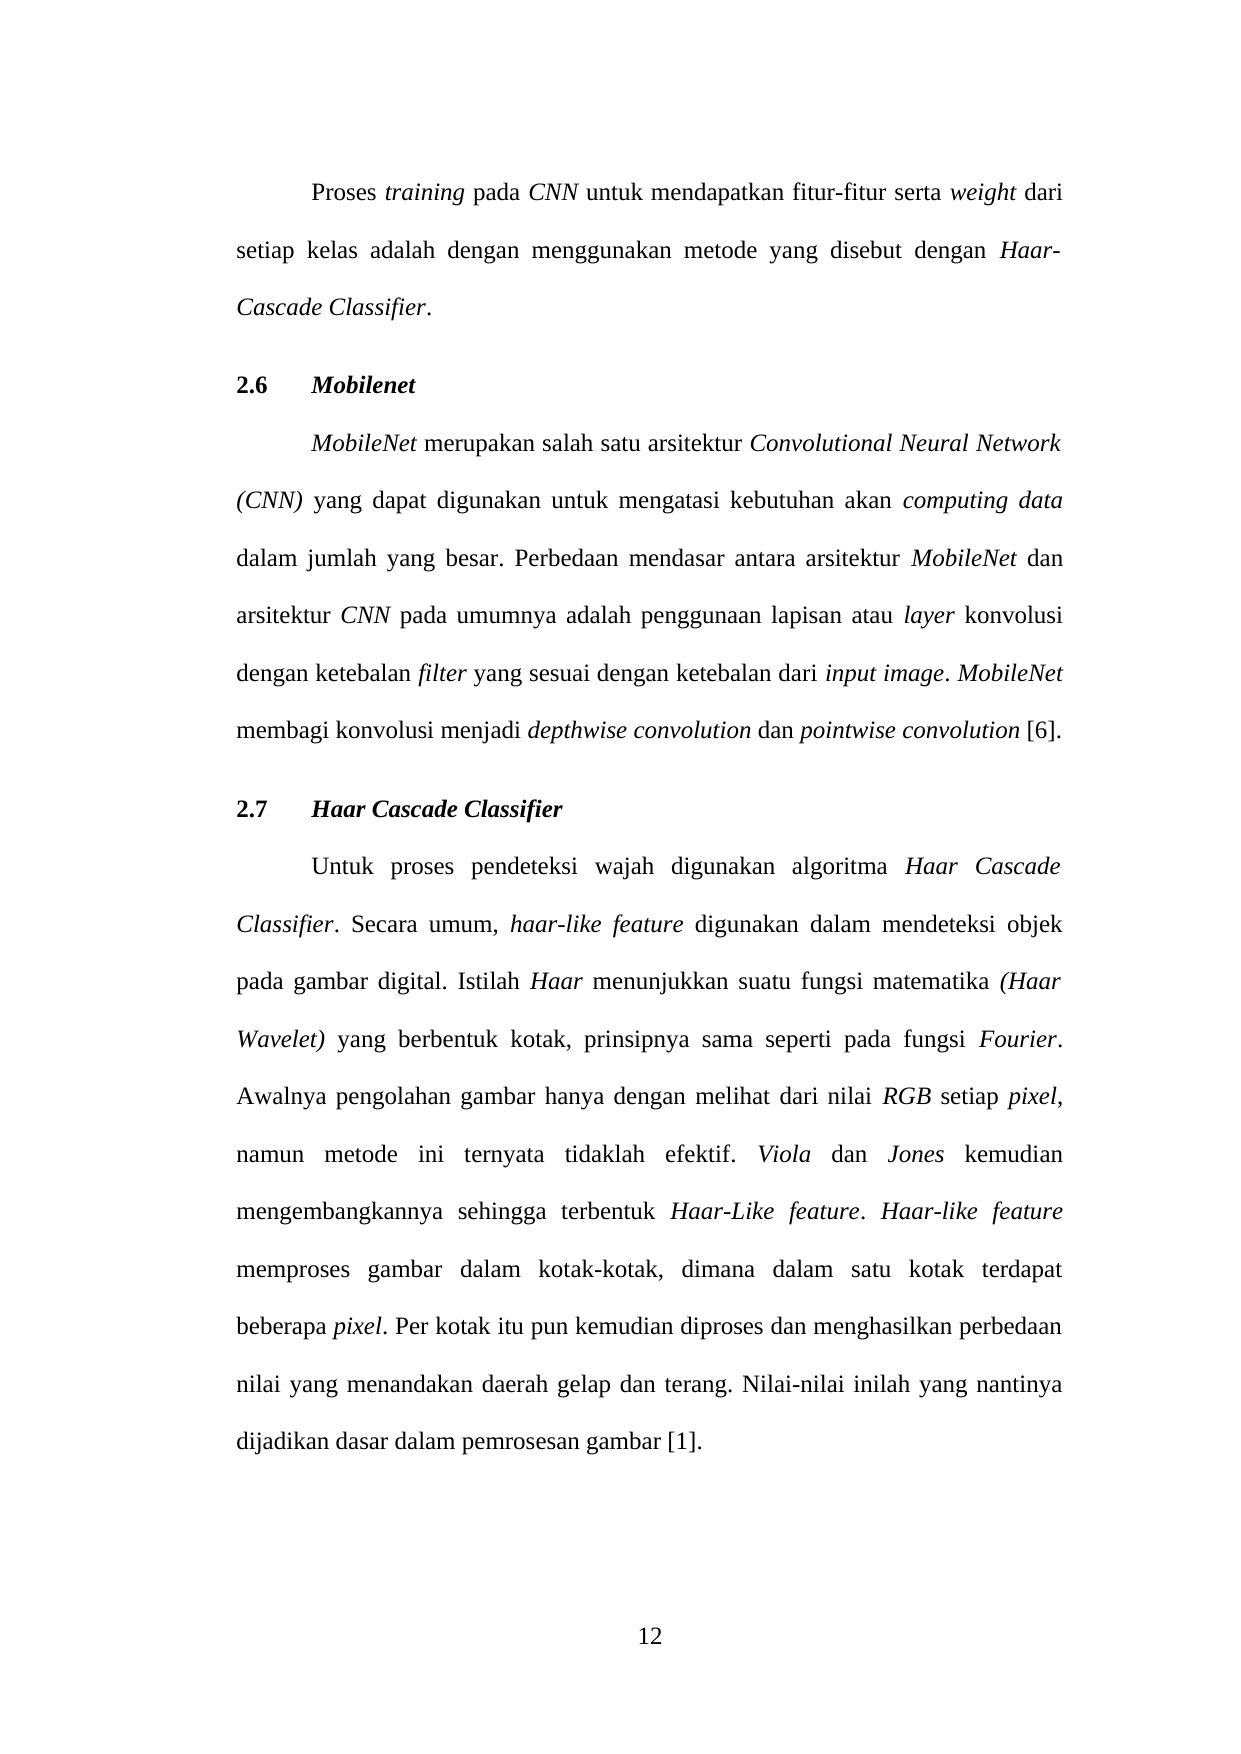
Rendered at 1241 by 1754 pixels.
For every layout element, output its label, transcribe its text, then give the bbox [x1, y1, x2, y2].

text MobileNet merupakan salah satu arsitektur Convolutional Neural Network (CNN) yang dapat digunakan untuk mengatasi kebutuhan akan computing data dalam jumlah yang besar. Perbedaan mendasar antara arsitektur MobileNet dan arsitektur CNN pada umumnya adalah penggunaan lapisan atau layer konvolusi dengan ketebalan filter yang sesuai dengan ketebalan dari input image. MobileNet membagi konvolusi menjadi depthwise convolution dan pointwise convolution [6]. [236, 428, 1063, 744]
text Proses training pada CNN untuk mendapatkan fitur-fitur serta weight dari setiap kelas adalah dengan menggunakan metode yang disebut dengan Haar-Cascade Classifier. [236, 177, 1063, 321]
subtitle Mobilenet [236, 371, 1063, 399]
subtitle Haar Cascade Classifier [236, 794, 1063, 823]
text Untuk proses pendeteksi wajah digunakan algoritma Haar Cascade Classifier. Secara umum, haar-like feature digunakan dalam mendeteksi objek pada gambar digital. Istilah Haar menunjukkan suatu fungsi matematika (Haar Wavelet) yang berbentuk kotak, prinsipnya sama seperti pada fungsi Fourier. Awalnya pengolahan gambar hanya dengan melihat dari nilai RGB setiap pixel, namun metode ini ternyata tidaklah efektif. Viola dan Jones kemudian mengembangkannya sehingga terbentuk Haar-Like feature. Haar-like feature memproses gambar dalam kotak-kotak, dimana dalam satu kotak terdapat beberapa pixel. Per kotak itu pun kemudian diproses dan menghasilkan perbedaan nilai yang menandakan daerah gelap dan terang. Nilai-nilai inilah yang nantinya dijadikan dasar dalam pemrosesan gambar [1]. [236, 851, 1063, 1455]
